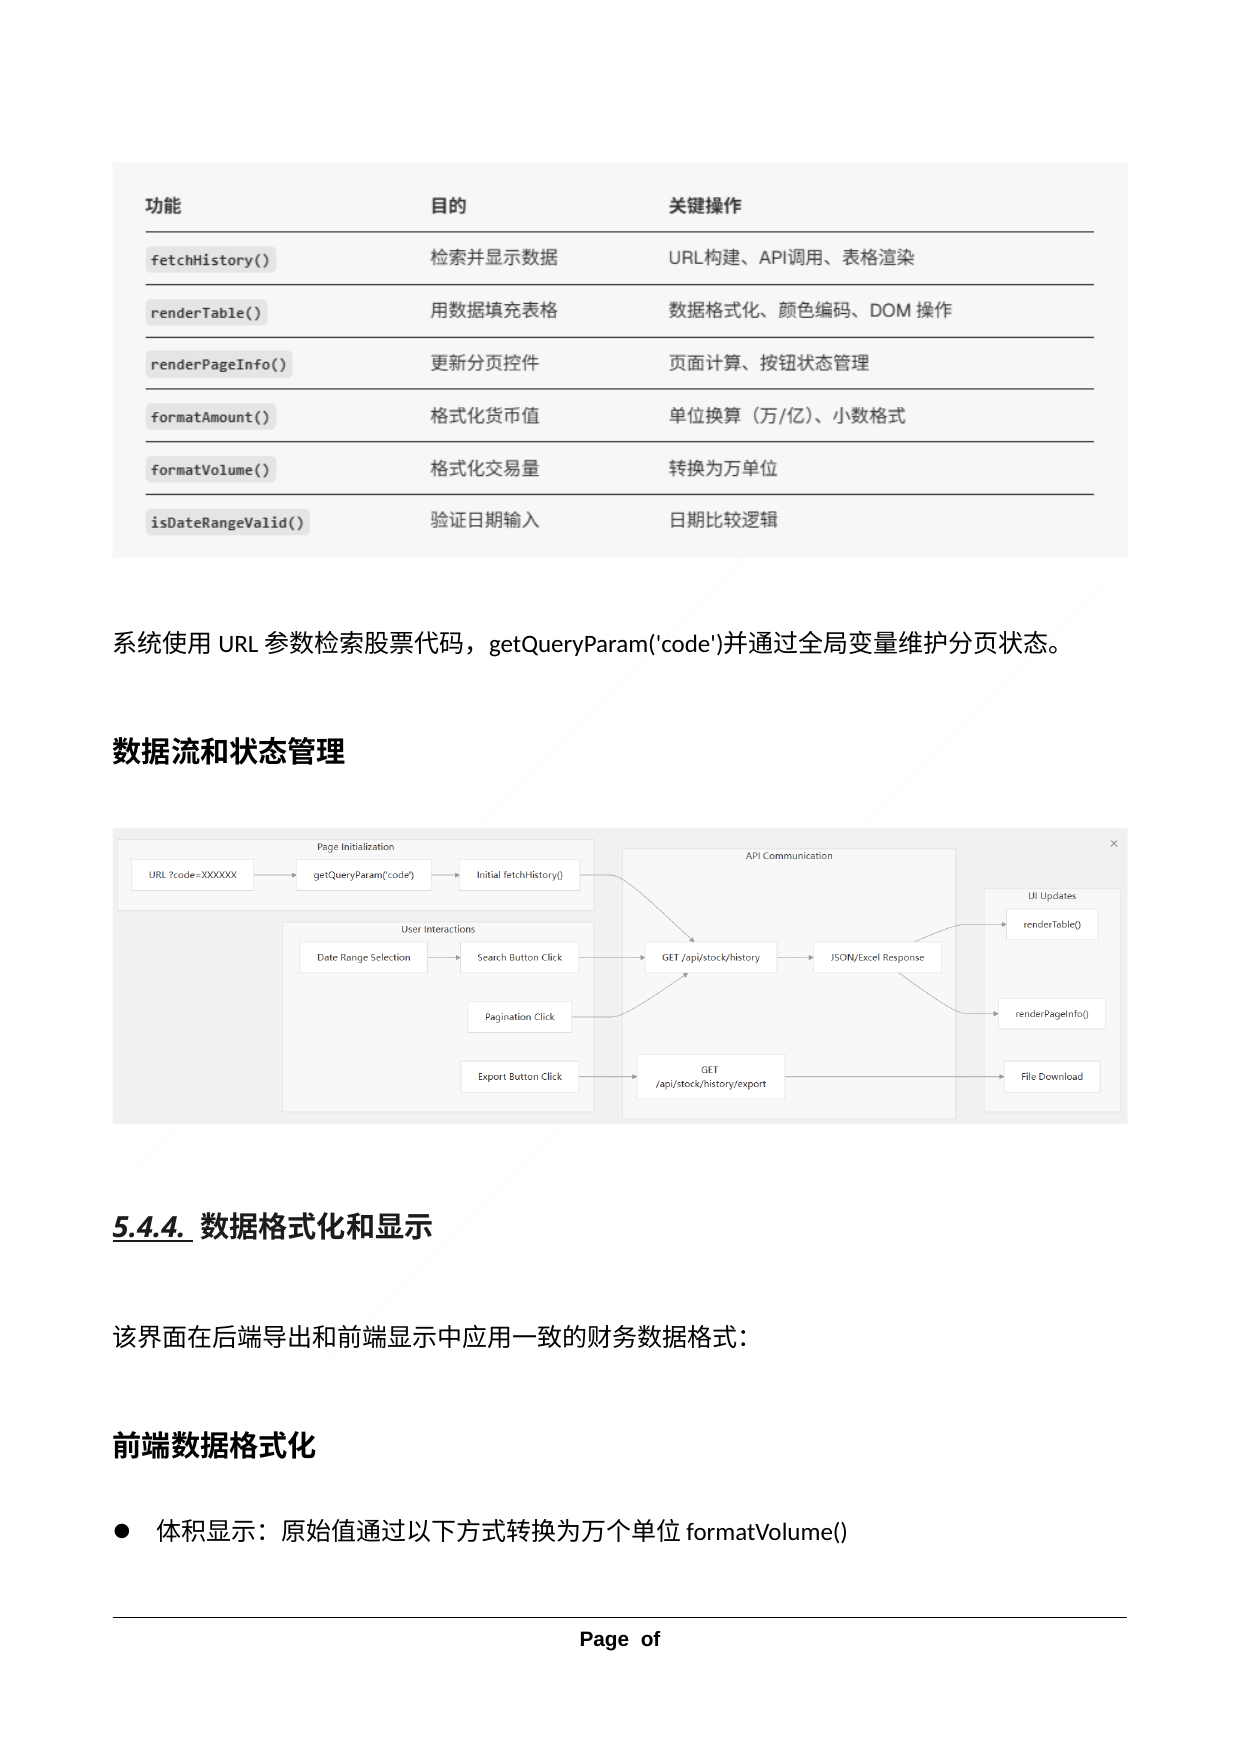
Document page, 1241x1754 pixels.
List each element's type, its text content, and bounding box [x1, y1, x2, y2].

subtitle 数据格式化和显示 [112, 1192, 1128, 1257]
picture [112, 162, 1128, 558]
text 该界面在后端导出和前端显示中应用一致的财务数据格式： [112, 1303, 1128, 1368]
picture [112, 828, 1128, 1124]
text 前端数据格式化 [112, 1411, 1128, 1476]
text 系统使用 URL 参数检索股票代码，getQueryParam('code')并通过全局变量维护分页状态。 [112, 609, 1128, 674]
list 体积显示：原始值通过以下方式转换为万个单位formatVolume() [112, 1497, 1128, 1562]
text 数据流和状态管理 [112, 718, 1128, 783]
